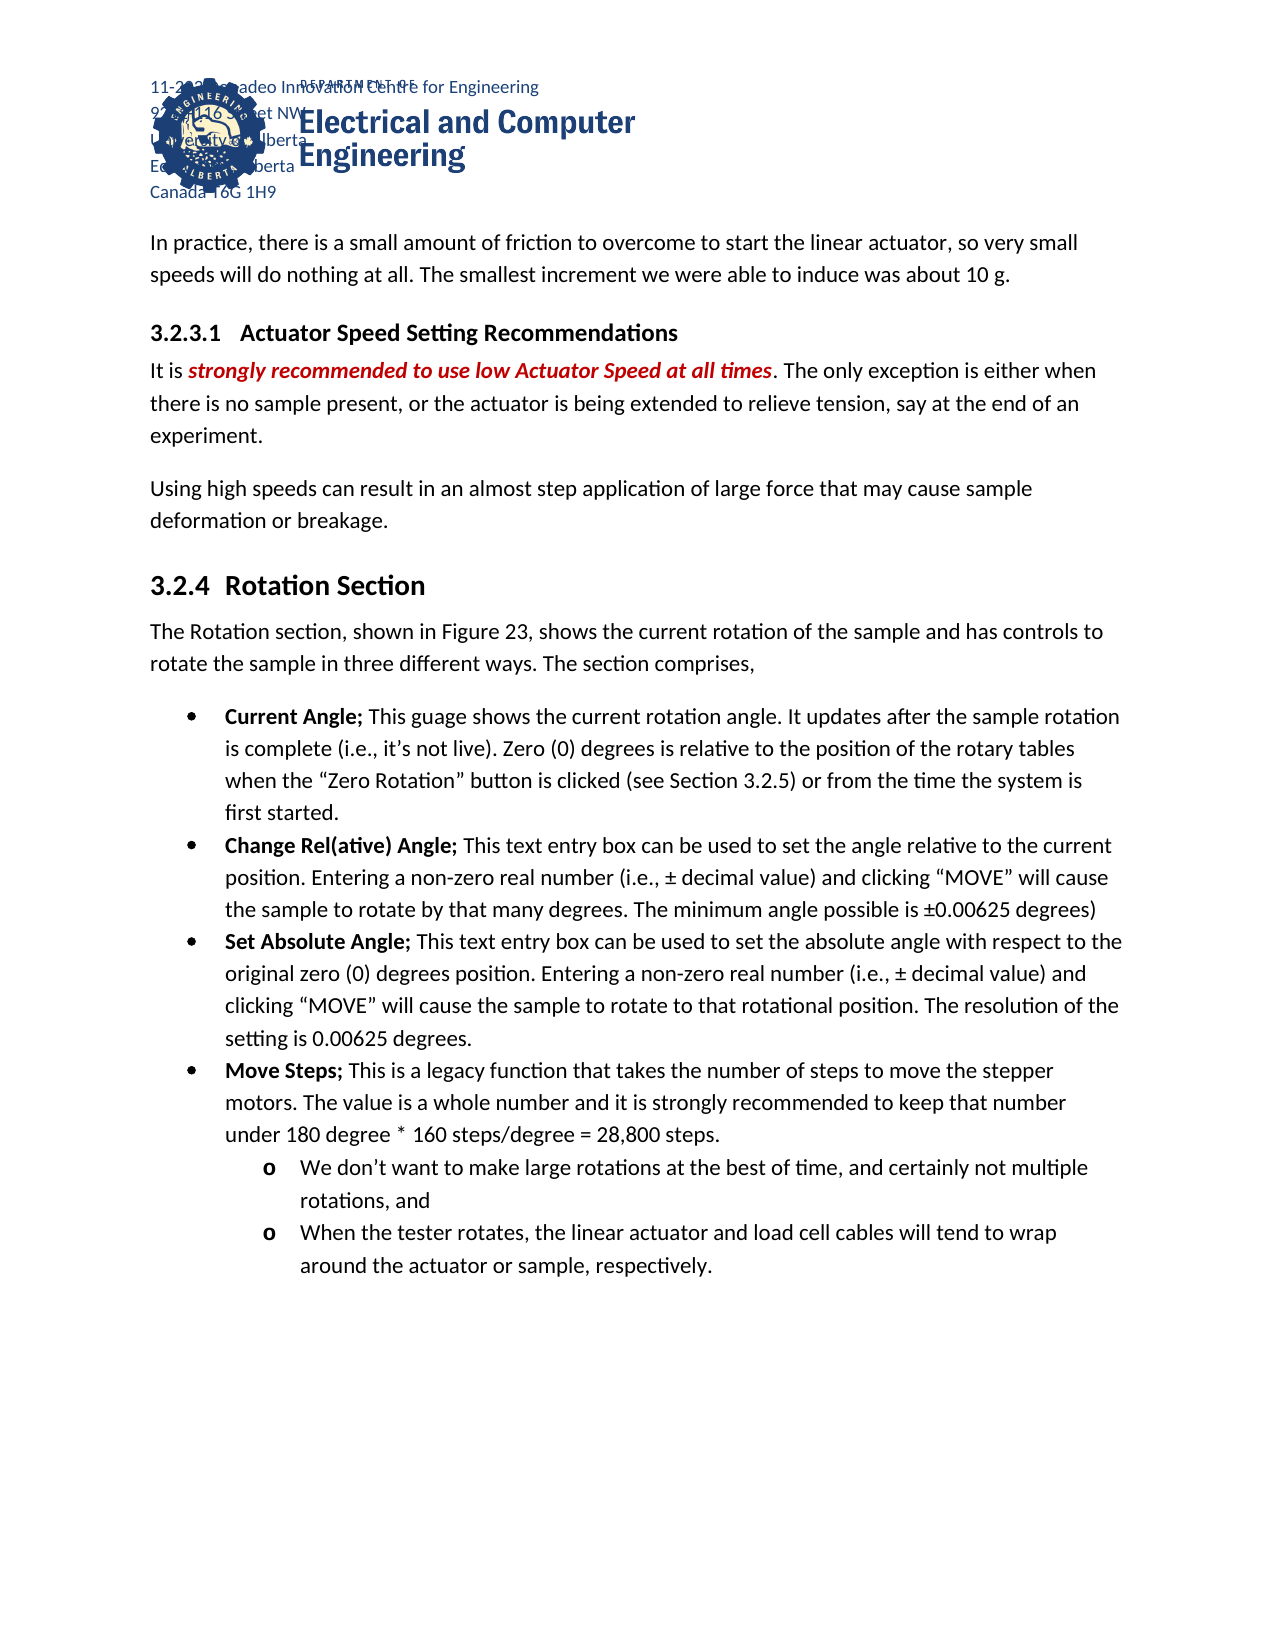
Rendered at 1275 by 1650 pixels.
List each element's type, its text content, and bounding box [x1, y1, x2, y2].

text Using high speeds can result in an almost step application of large force that may cause sample deformation or breakage. [150, 474, 1125, 534]
list We don’t want to make large rotations at the best of time, and certainly not multiple rotations, and [262, 1153, 1125, 1214]
subtitle Actuator Speed Setting Recommendations [150, 317, 1125, 348]
list Change Rel(ative) Angle; This text entry box can be used to set the angle relative to the current position. Entering a non-zero real number (i.e., ± decimal value) and clicking “MOVE” will cause the sample to rotate by that many degrees. The minimum angle possible is ±0.00625 degrees) [187, 831, 1125, 923]
text In practice, there is a small amount of friction to overcome to start the linear actuator, so very small speeds will do nothing at all. The smallest increment we were able to induce was about 10 g. [150, 228, 1125, 288]
list Move Steps; This is a legacy function that takes the number of steps to move the stepper motors. The value is a whole number and it is strongly recommended to keep that number under 180 degree * 160 steps/degree = 28,800 steps. [187, 1056, 1125, 1148]
list Current Angle; This guage shows the current rotation angle. It updates after the sample rotation is complete (i.e., it’s not live). Zero (0) degrees is relative to the position of the rotary tables when the “Zero Rotation” button is clicked (see Section 3.2.5) or from the time the system is first started. [187, 702, 1125, 827]
picture [153, 78, 636, 193]
list When the tester rotates, the linear actuator and load cell cables will tend to wrap around the actuator or sample, respectively. [262, 1218, 1125, 1279]
subtitle Rotation Section [150, 567, 1125, 603]
text It is strongly recommended to use low Actuator Speed at all times. The only exception is either when there is no sample present, or the actuator is being extended to relieve tension, say at the end of an experiment. [150, 357, 1125, 449]
text The Rotation section, shown in Figure 23, shows the current rotation of the sample and has controls to rotate the sample in three different ways. The section comprises, [150, 617, 1125, 677]
list Set Absolute Angle; This text entry box can be used to set the absolute angle with respect to the original zero (0) degrees position. Entering a non-zero real number (i.e., ± decimal value) and clicking “MOVE” will cause the sample to rotate to that rotational position. The resolution of the setting is 0.00625 degrees. [187, 927, 1125, 1052]
